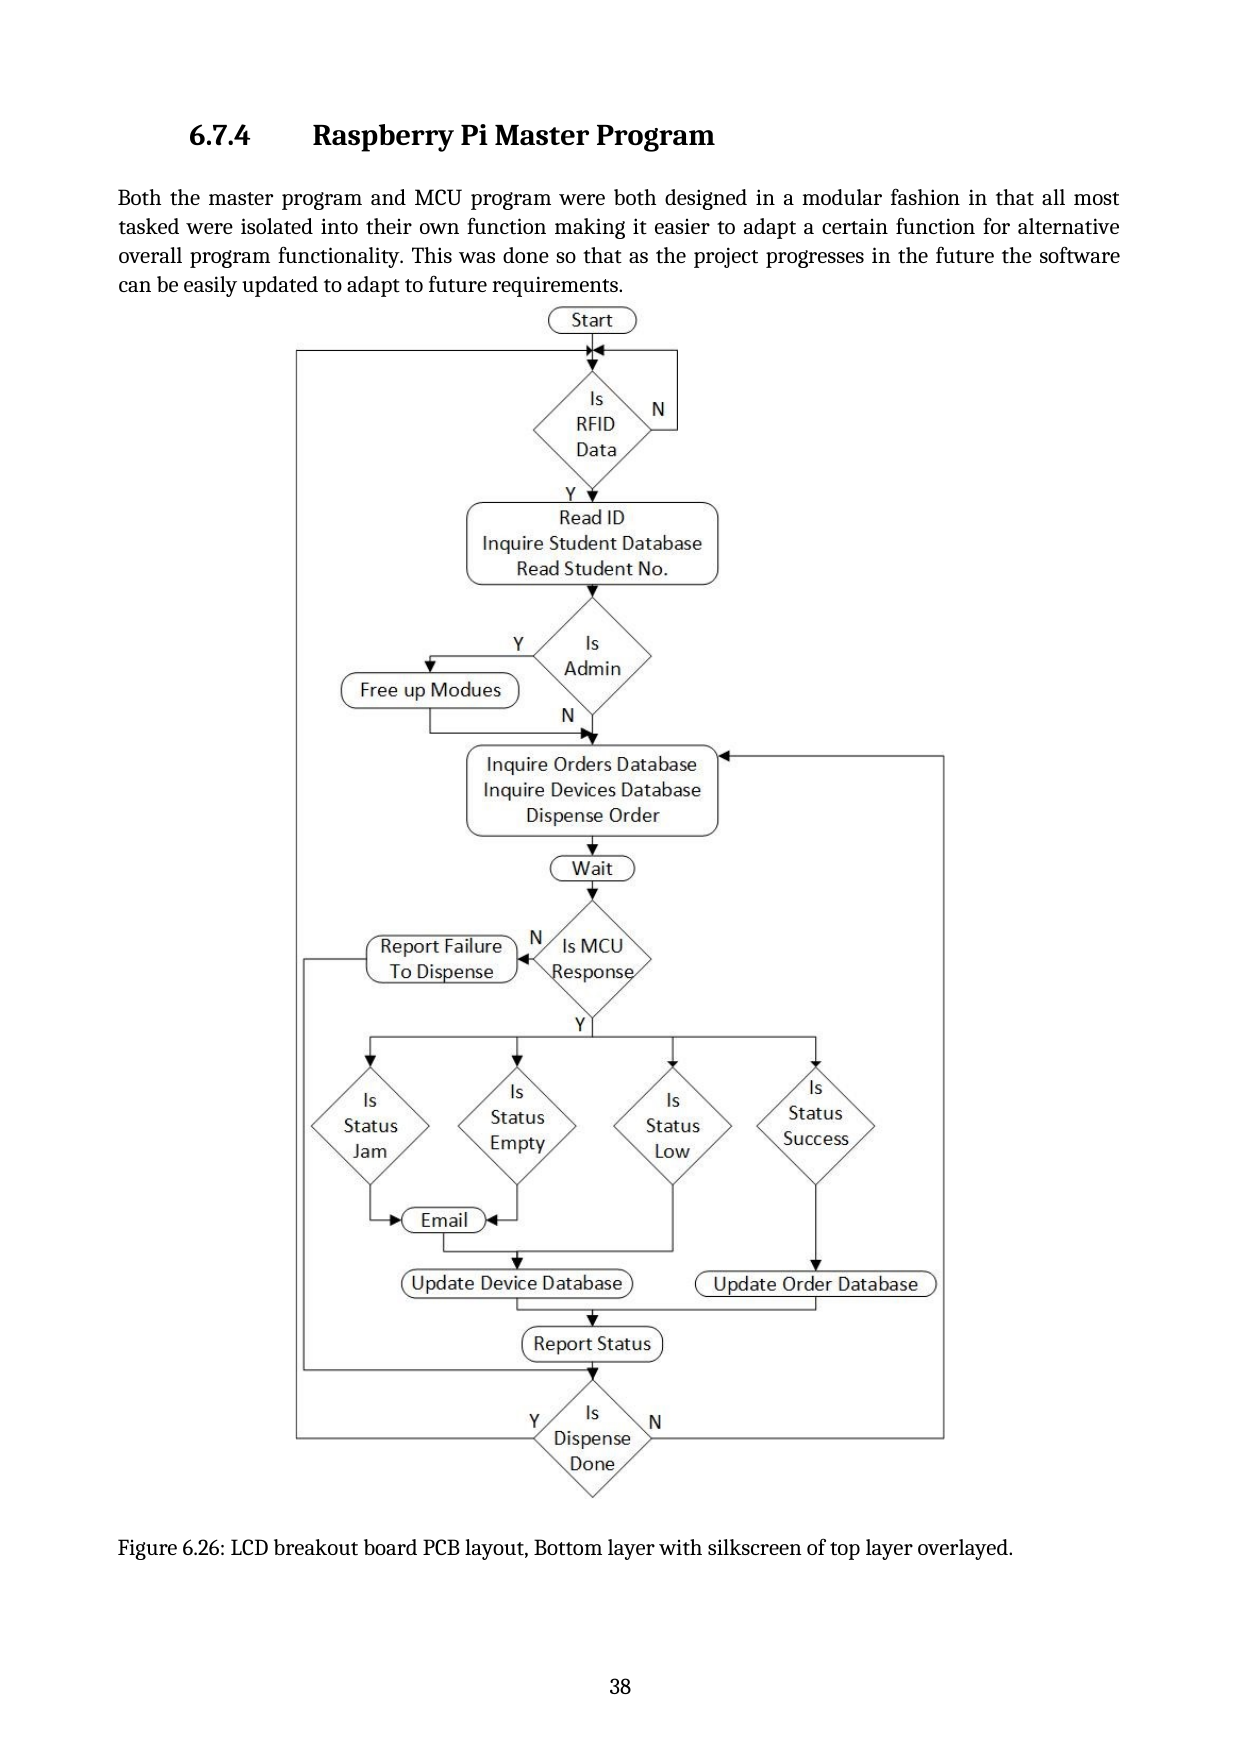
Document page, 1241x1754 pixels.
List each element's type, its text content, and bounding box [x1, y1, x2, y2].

subtitle 6.7.4 Raspberry Pi Master Program [118, 118, 1122, 153]
text Figure 6.26: LCD breakout board PCB layout, Bottom layer with silkscreen of top layer overlayed. [117, 1534, 1122, 1561]
text Both the master program and MCU program were both designed in a modular fashion in that all most tasked were isolated into their own function making it easier to adapt a certain function for alternative overall program functionality. This was done so that as the project progresses in the future the software can be easily updated to adapt to future requirements. [117, 185, 1122, 298]
picture [295, 300, 945, 1499]
